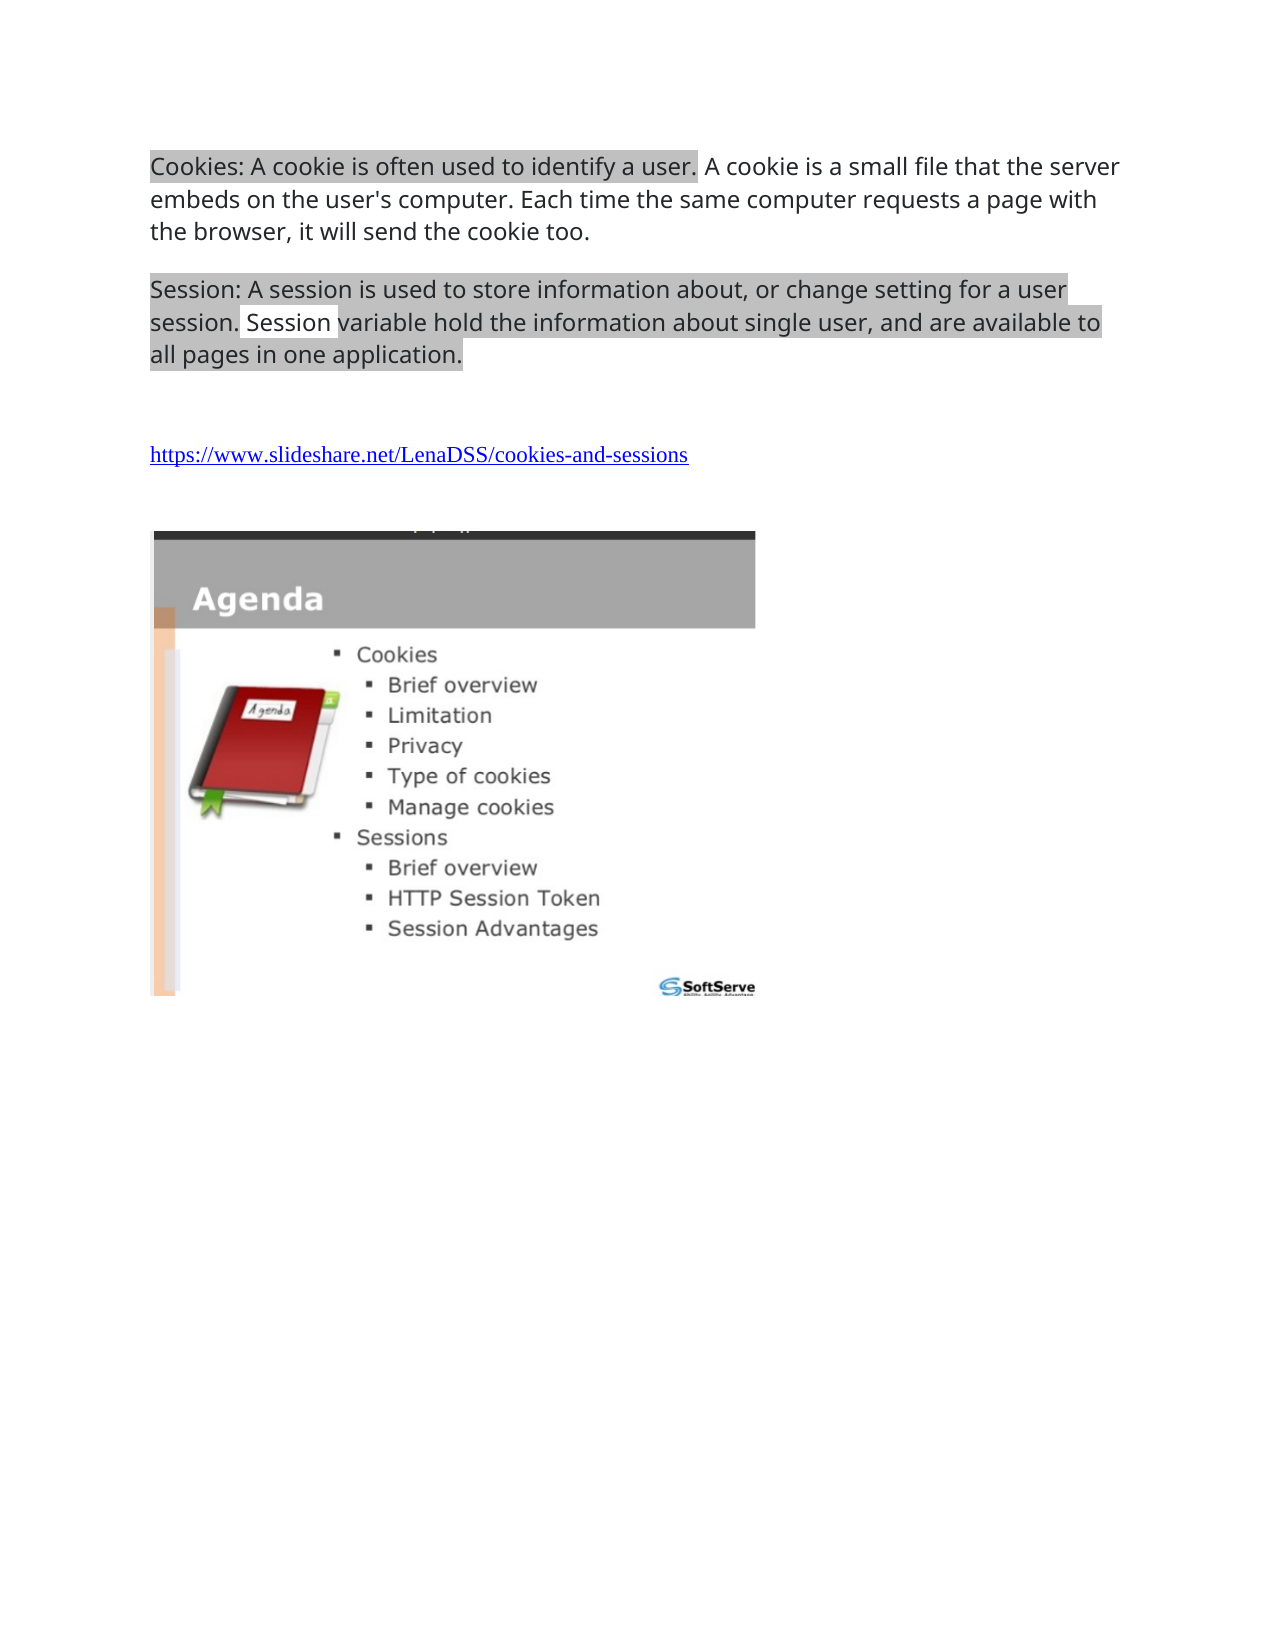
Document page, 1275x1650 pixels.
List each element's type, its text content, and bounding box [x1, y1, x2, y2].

picture [150, 531, 756, 996]
text Cookies: A cookie is often used to identify a user. A cookie is a small file that the server embeds on the user's computer. Each time the same computer requests a page with the browser, it will send the cookie too. [150, 150, 1125, 248]
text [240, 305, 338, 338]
text https://www.slideshare.net/LenaDSS/cookies-and-sessions [150, 441, 1125, 467]
text Session: A session is used to store information about, or change setting for a user session. Session variable hold the information about single user, and are available to all pages in one application. [463, 273, 1125, 371]
